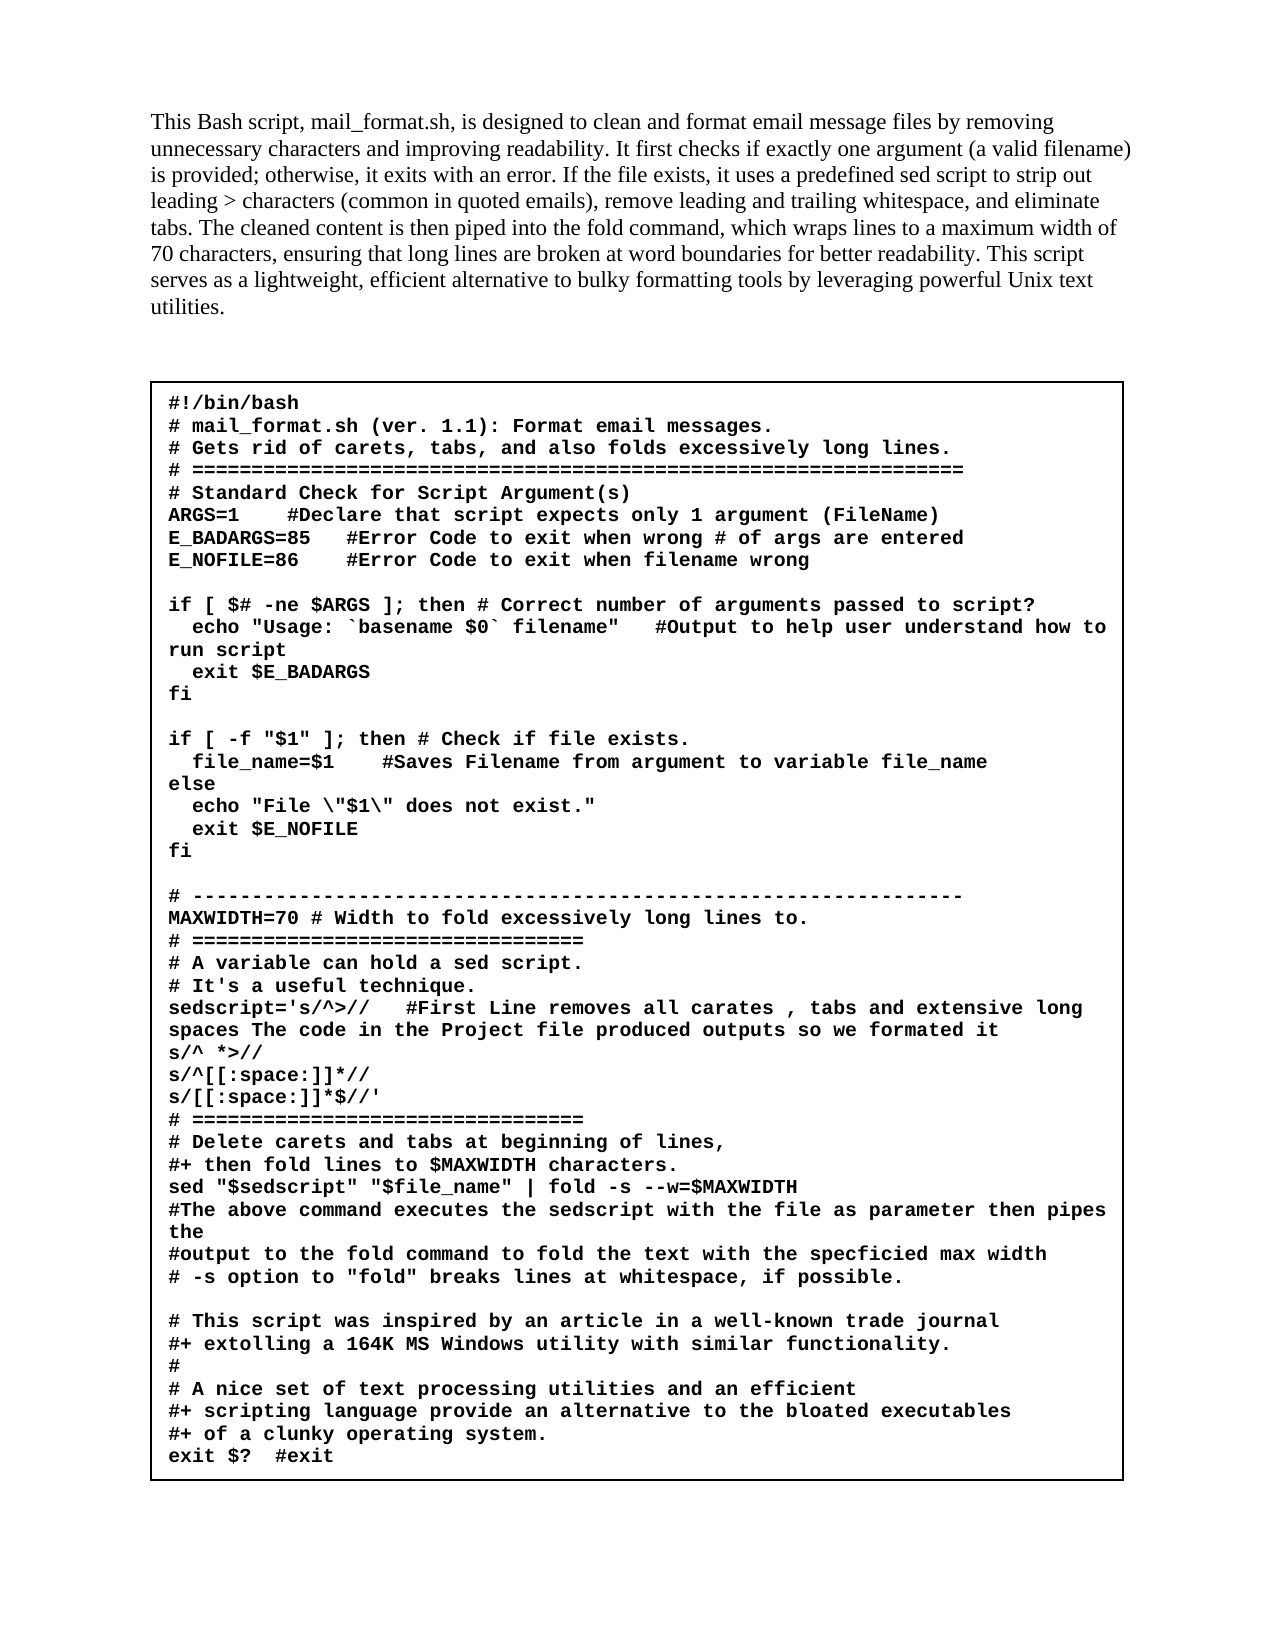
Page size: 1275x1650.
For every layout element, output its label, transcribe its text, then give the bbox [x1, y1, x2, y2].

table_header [152, 383, 1122, 1479]
text This Bash script, mail_format.sh, is designed to clean and format email message files by removing unnecessary characters and improving readability. It first checks if exactly one argument (a valid filename) is provided; otherwise, it exits with an error. If the file exists, it uses a predefined sed script to strip out leading > characters (common in quoted emails), remove leading and trailing whitespace, and eliminate tabs. The cleaned content is then piped into the fold command, which wraps lines to a maximum width of 70 characters, ensuring that long lines are broken at word boundaries for better readability. This script serves as a lightweight, efficient alternative to bulky formatting tools by leveraging powerful Unix text utilities. [150, 108, 1135, 319]
